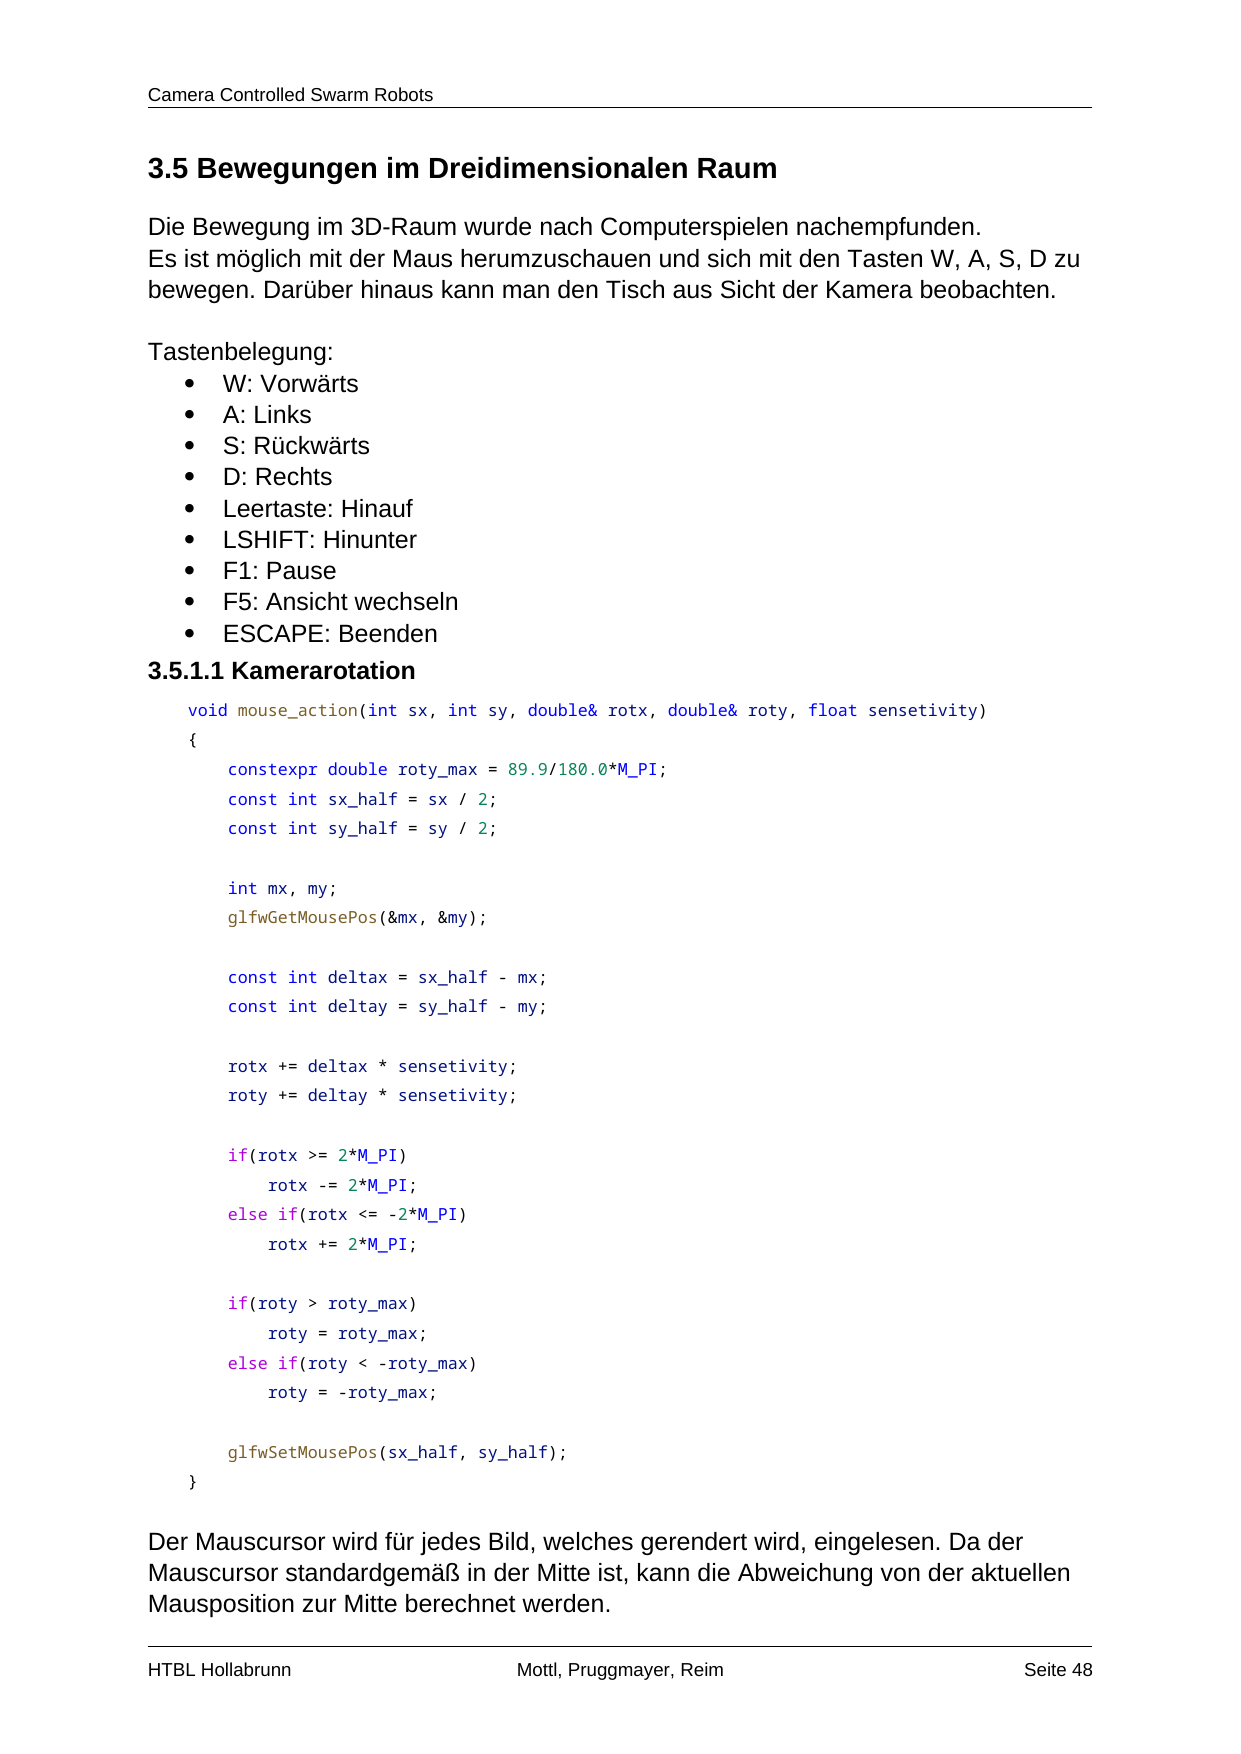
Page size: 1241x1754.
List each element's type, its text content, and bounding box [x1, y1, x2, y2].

text rotx += 2*M_PI; [148, 1226, 1092, 1255]
text if(rotx >= 2*M_PI) [148, 1136, 1092, 1166]
text const int deltay = sy_half - my; [148, 988, 1092, 1018]
text rotx += deltax * sensetivity; [148, 1047, 1092, 1077]
text constexpr double roty_max = 89.9/180.0*M_PI; [148, 751, 1092, 780]
text Der Mauscursor wird für jedes Bild, welches gerendert wird, eingelesen. Da der Mauscursor standardgemäß in der Mitte ist, kann die Abweichung von der aktuellen Mausposition zur Mitte berechnet werden. [148, 1524, 1092, 1618]
text else if(roty < -roty_max) [148, 1344, 1092, 1374]
list LSHIFT: Hinunter [185, 522, 1092, 554]
text Es ist möglich mit der Maus herumzuschauen und sich mit den Tasten W, A, S, D zu bewegen. Darüber hinaus kann man den Tisch aus Sicht der Kamera beobachten. [148, 241, 1092, 304]
text roty += deltay * sensetivity; [148, 1077, 1092, 1107]
text rotx -= 2*M_PI; [148, 1166, 1092, 1196]
text glfwSetMousePos(sx_half, sy_half); [148, 1433, 1092, 1463]
list F5: Ansicht wechseln [185, 585, 1092, 616]
text roty = -roty_max; [148, 1374, 1092, 1404]
text Tastenbelegung: [148, 335, 1092, 366]
text void mouse_action(int sx, int sy, double& rotx, double& roty, float sensetivity) [148, 691, 1092, 721]
list ESCAPE: Beenden [185, 616, 1092, 647]
text if(roty > roty_max) [148, 1285, 1092, 1314]
list W: Vorwärts [185, 366, 1092, 397]
text const int sx_half = sx / 2; [148, 780, 1092, 810]
list Leertaste: Hinauf [185, 491, 1092, 522]
subtitle Bewegungen im Dreidimensionalen Raum [148, 151, 1092, 185]
subtitle Kamerarotation [148, 654, 1092, 685]
text } [148, 1463, 1092, 1493]
text int mx, my; [148, 869, 1092, 899]
list F1: Pause [185, 554, 1092, 585]
text else if(rotx <= -2*M_PI) [148, 1196, 1092, 1226]
list A: Links [185, 397, 1092, 429]
text roty = roty_max; [148, 1314, 1092, 1344]
text const int deltax = sx_half - mx; [148, 958, 1092, 988]
text glfwGetMousePos(&mx, &my); [148, 899, 1092, 929]
text const int sy_half = sy / 2; [148, 810, 1092, 839]
list D: Rechts [185, 460, 1092, 491]
list S: Rückwärts [185, 429, 1092, 460]
text { [148, 721, 1092, 751]
text Die Bewegung im 3D-Raum wurde nach Computerspielen nachempfunden. [148, 210, 1092, 241]
